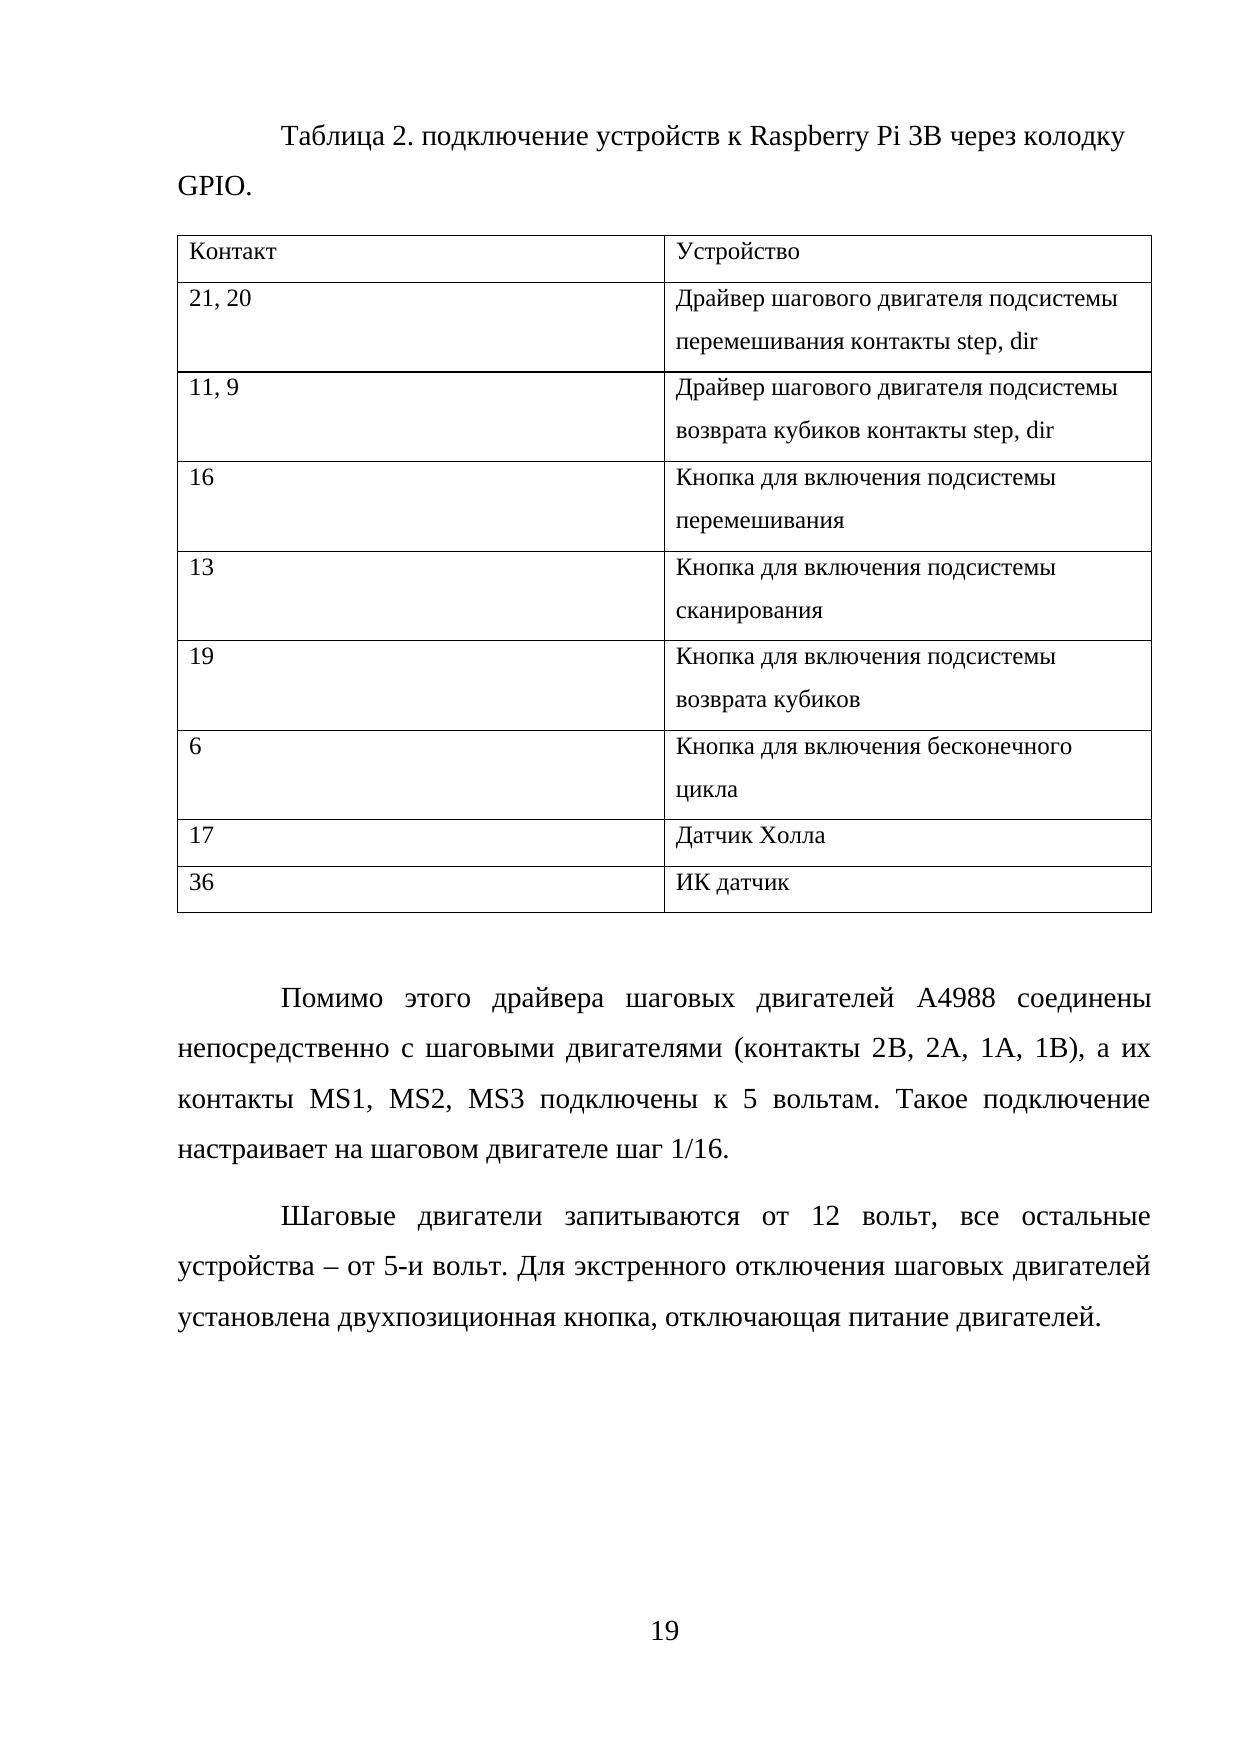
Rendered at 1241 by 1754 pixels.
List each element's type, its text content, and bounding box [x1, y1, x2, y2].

table_cell 36 [178, 867, 664, 912]
table_cell ИК датчик [665, 867, 1151, 912]
table_cell 17 [178, 820, 664, 866]
table_cell Кнопка для включения подсистемы перемешивания [665, 462, 1151, 551]
table_cell 13 [178, 552, 664, 640]
table_cell 11, 9 [178, 373, 664, 461]
table_cell Кнопка для включения подсистемы возврата кубиков [665, 641, 1151, 730]
table_cell 21, 20 [178, 283, 664, 371]
table_cell Драйвер шагового двигателя подсистемы перемешивания контакты step, dir [665, 283, 1151, 371]
text Шаговые двигатели запитываются от 12 вольт, все остальные устройства – от 5-и вольт. Для экстренного отключения шаговых двигателей установлена двухпозиционная кнопка, отключающая питание двигателей. [177, 1198, 1152, 1332]
table_cell 16 [178, 462, 664, 551]
text Помимо этого драйвера шаговых двигателей A4988 соединены непосредственно с шаговыми двигателями (контакты 2B, 2A, 1A, 1B), а их контакты MS1, MS2, MS3 подключены к 5 вольтам. Такое подключение настраивает на шаговом двигателе шаг 1/16. [177, 980, 1152, 1165]
table_header Контакт [178, 236, 664, 282]
table_cell Кнопка для включения подсистемы сканирования [665, 552, 1151, 640]
table_cell 6 [178, 731, 664, 819]
table_header Устройство [665, 236, 1151, 282]
table_cell Кнопка для включения бесконечного цикла [665, 731, 1151, 819]
table_cell Датчик Холла [665, 820, 1151, 866]
text Таблица 2. подключение устройств к Raspberry Pi 3B через колодку GPIO. [177, 118, 1152, 202]
table_cell Драйвер шагового двигателя подсистемы возврата кубиков контакты step, dir [665, 373, 1151, 461]
table_cell 19 [178, 641, 664, 730]
